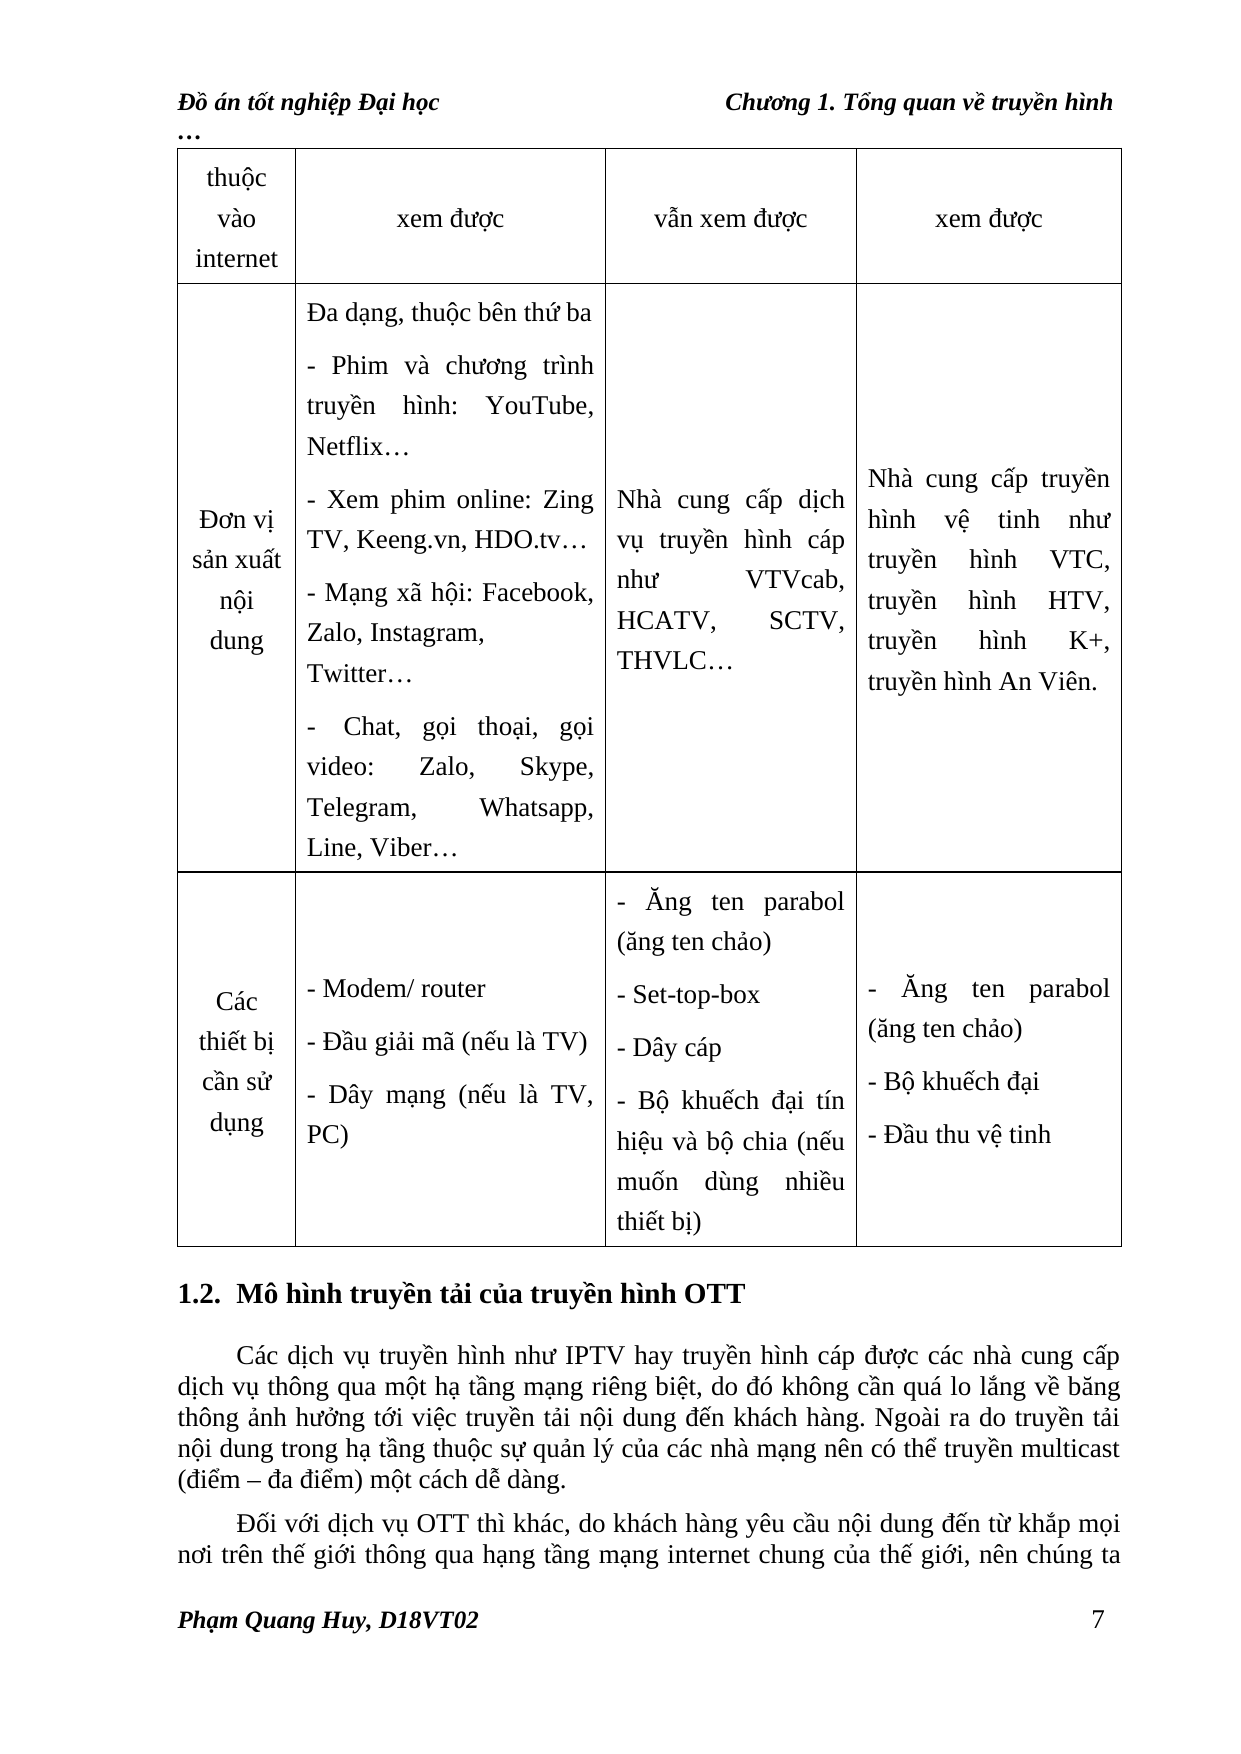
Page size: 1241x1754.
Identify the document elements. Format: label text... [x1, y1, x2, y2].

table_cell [178, 149, 295, 282]
table_cell Nhà cung cấp truyền hình vệ tinh như truyền hình VTC, truyền hình HTV, truyền hình K+, truyền hình An Viên. [857, 284, 1121, 871]
text Các dịch vụ truyền hình như IPTV hay truyền hình cáp được các nhà cung cấp dịch vụ thông qua một hạ tầng mạng riêng biệt, do đó không cần quá lo lắng về băng thông ảnh hưởng tới việc truyền tải nội dung đến khách hàng. Ngoài ra do truyền tải nội dung trong hạ tầng thuộc sự quản lý của các nhà mạng nên có thể truyền multicast (điểm – đa điểm) một cách dễ dàng. [177, 1339, 1122, 1494]
table_cell - Ăng ten parabol (ăng ten chảo) - Bộ khuếch đại - Đầu thu vệ tinh [857, 873, 1121, 1246]
table_cell Đa dạng, thuộc bên thứ ba - Phim và chương trình truyền hình: YouTube, Netflix… - Xem phim online: Zing TV, Keeng.vn, HDO.tv… - Mạng xã hội: Facebook, Zalo, Instagram, Twitter… - Chat, gọi thoại, gọi video: Zalo, Skype, Telegram, Whatsapp, Line, Viber… [296, 284, 605, 871]
table_cell Các thiết bị cần sử dụng [178, 873, 295, 1246]
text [177, 1507, 1122, 1569]
table_cell Đơn vị sản xuất nội dung [178, 284, 295, 871]
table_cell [606, 149, 856, 282]
table_cell - Modem/ router - Đầu giải mã (nếu là TV) - Dây mạng (nếu là TV, PC) [296, 873, 605, 1246]
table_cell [296, 149, 605, 282]
subtitle Mô hình truyền tải của truyền hình OTT [177, 1276, 1122, 1309]
table_cell Nhà cung cấp dịch vụ truyền hình cáp như VTVcab, HCATV, SCTV, THVLC… [606, 284, 856, 871]
table_cell - Ăng ten parabol (ăng ten chảo) - Set-top-box - Dây cáp - Bộ khuếch đại tín hiệu và bộ chia (nếu muốn dùng nhiều thiết bị) [606, 873, 856, 1246]
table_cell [857, 149, 1121, 282]
